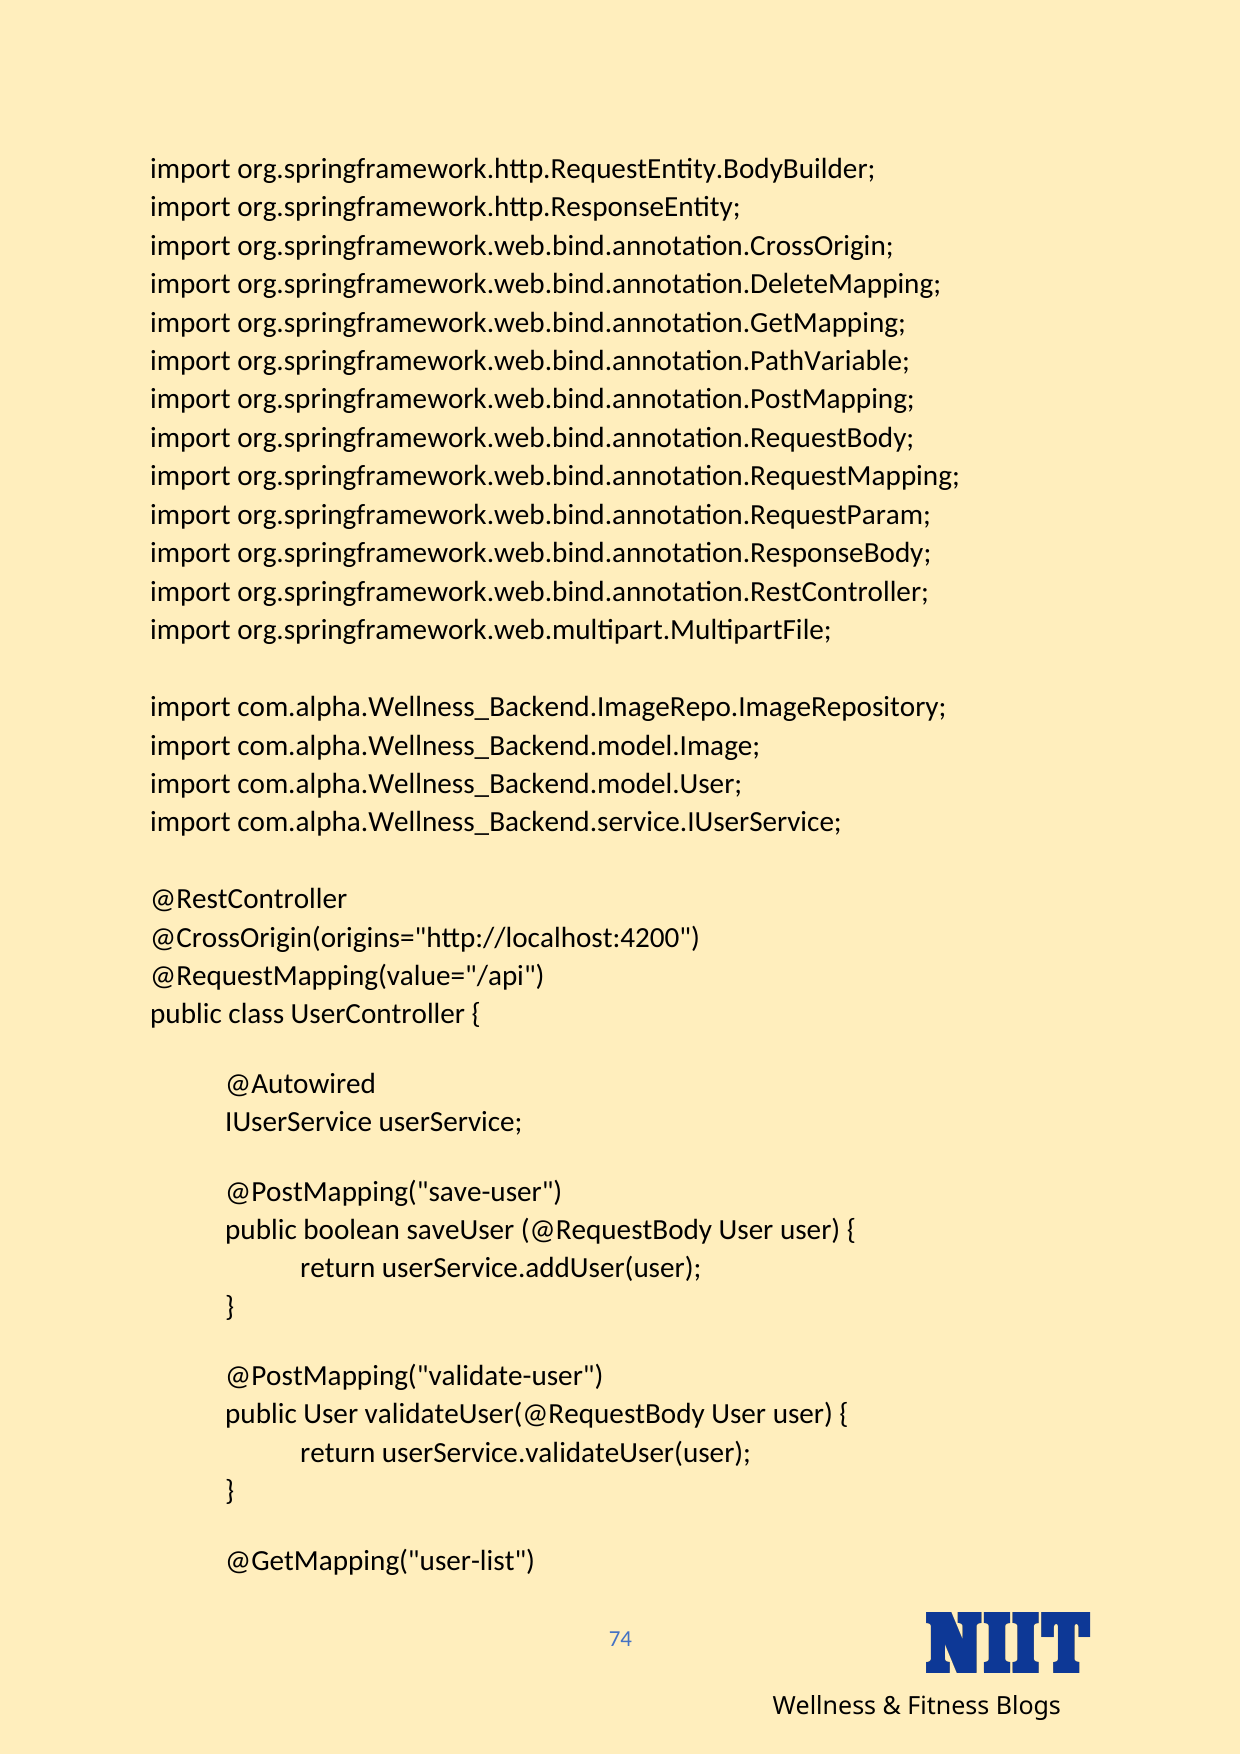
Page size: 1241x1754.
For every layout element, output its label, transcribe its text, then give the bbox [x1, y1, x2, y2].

text import org.springframework.web.bind.annotation.PathVariable; [150, 342, 1090, 378]
text import org.springframework.web.bind.annotation.RequestBody; [150, 419, 1090, 455]
text @RequestMapping(value="/api") [150, 957, 1090, 993]
text @PostMapping("validate-user") [150, 1357, 1090, 1393]
text @Autowired [150, 1065, 1090, 1101]
text import org.springframework.web.bind.annotation.RequestMapping; [150, 457, 1090, 493]
text @CrossOrigin(origins="http://localhost:4200") [150, 919, 1090, 954]
text import org.springframework.http.ResponseEntity; [150, 188, 1090, 224]
text import com.alpha.Wellness_Backend.model.Image; [150, 727, 1090, 762]
text IUserService userService; [150, 1103, 1090, 1139]
text import org.springframework.web.bind.annotation.DeleteMapping; [150, 265, 1090, 301]
text import org.springframework.web.bind.annotation.ResponseBody; [150, 534, 1090, 570]
text public boolean saveUser (@RequestBody User user) { [150, 1211, 1090, 1247]
text import org.springframework.web.bind.annotation.GetMapping; [150, 304, 1090, 339]
text } [150, 1288, 1090, 1323]
text } [150, 1472, 1090, 1508]
text import com.alpha.Wellness_Backend.ImageRepo.ImageRepository; [150, 688, 1090, 724]
text @RestController [150, 880, 1090, 916]
text return userService.validateUser(user); [150, 1434, 1090, 1470]
text @PostMapping("save-user") [150, 1173, 1090, 1208]
text return userService.addUser(user); [150, 1249, 1090, 1285]
text import org.springframework.web.multipart.MultipartFile; [150, 611, 1090, 647]
picture [926, 1612, 1091, 1673]
text import org.springframework.web.bind.annotation.PostMapping; [150, 381, 1090, 416]
text import com.alpha.Wellness_Backend.model.User; [150, 765, 1090, 801]
text public class UserController { [150, 996, 1090, 1031]
text public User validateUser(@RequestBody User user) { [150, 1396, 1090, 1431]
text @GetMapping("user-list") [150, 1542, 1090, 1577]
text import org.springframework.web.bind.annotation.RestController; [150, 573, 1090, 608]
text import com.alpha.Wellness_Backend.service.IUserService; [150, 803, 1090, 839]
text import org.springframework.web.bind.annotation.RequestParam; [150, 496, 1090, 532]
text import org.springframework.http.RequestEntity.BodyBuilder; [150, 150, 1090, 186]
text import org.springframework.web.bind.annotation.CrossOrigin; [150, 227, 1090, 262]
